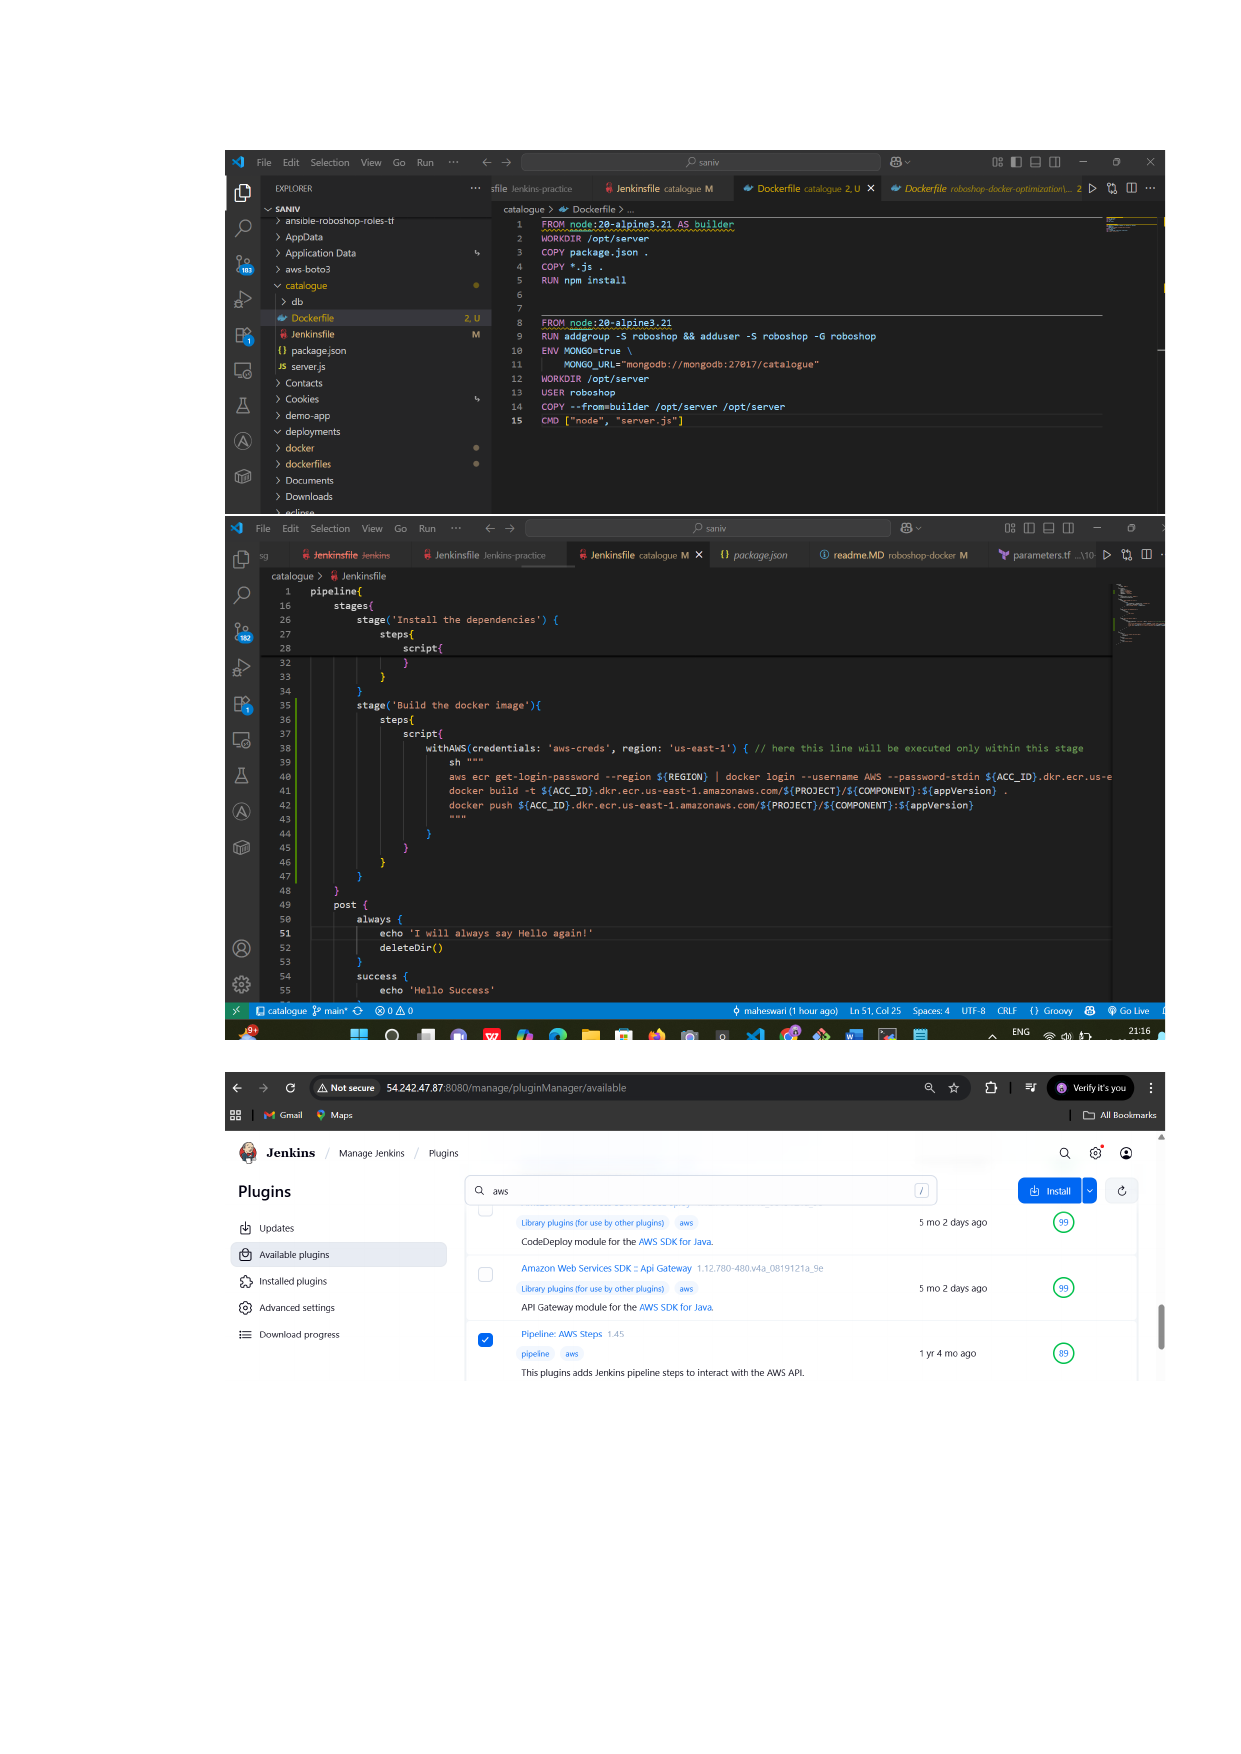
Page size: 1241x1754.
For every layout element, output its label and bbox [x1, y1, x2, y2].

picture [225, 1072, 1166, 1381]
picture [225, 516, 1166, 1040]
picture [225, 150, 1166, 514]
